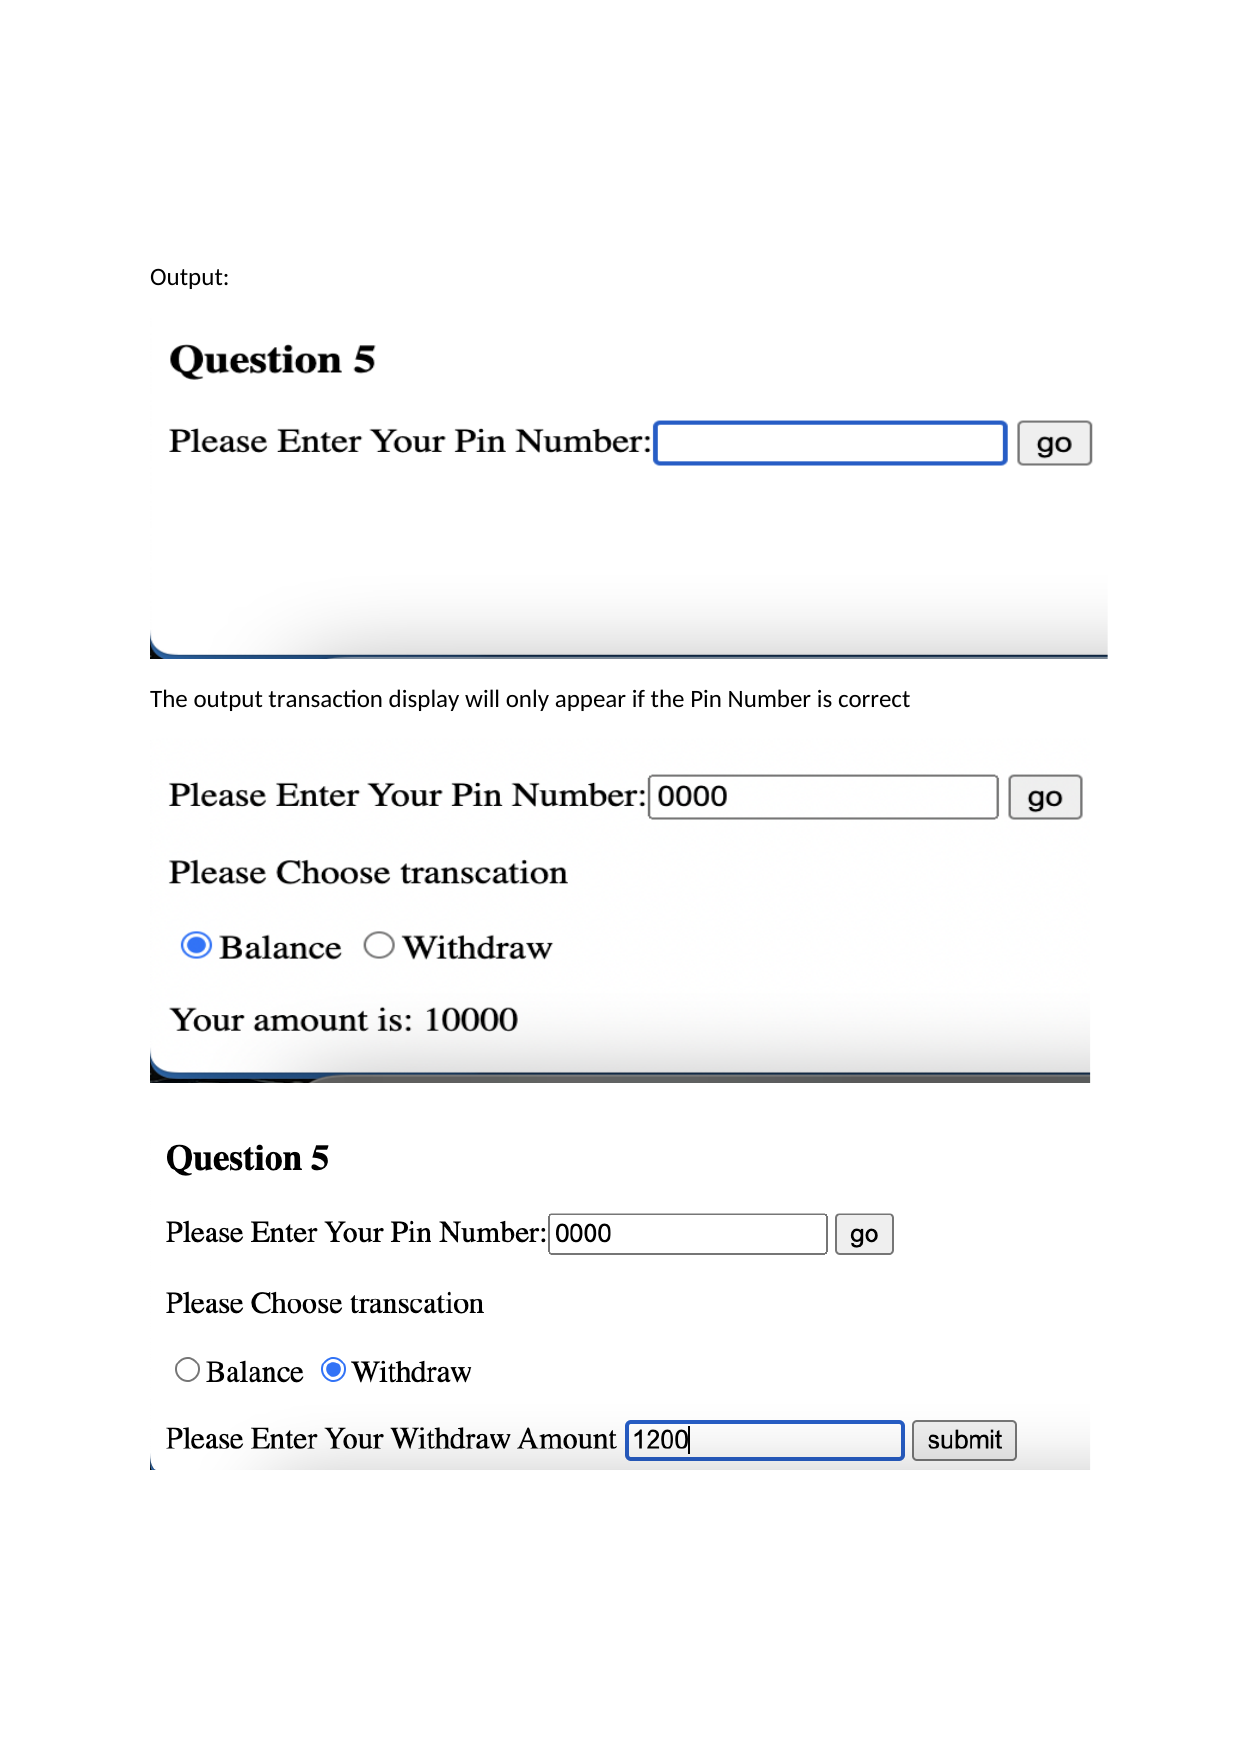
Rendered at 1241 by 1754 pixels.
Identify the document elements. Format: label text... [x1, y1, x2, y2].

picture [150, 316, 1108, 659]
picture [150, 1107, 1091, 1470]
picture [150, 738, 1091, 1083]
text The output transaction display will only appear if the Pin Number is correct [150, 683, 1090, 714]
text Output: [150, 261, 1090, 292]
